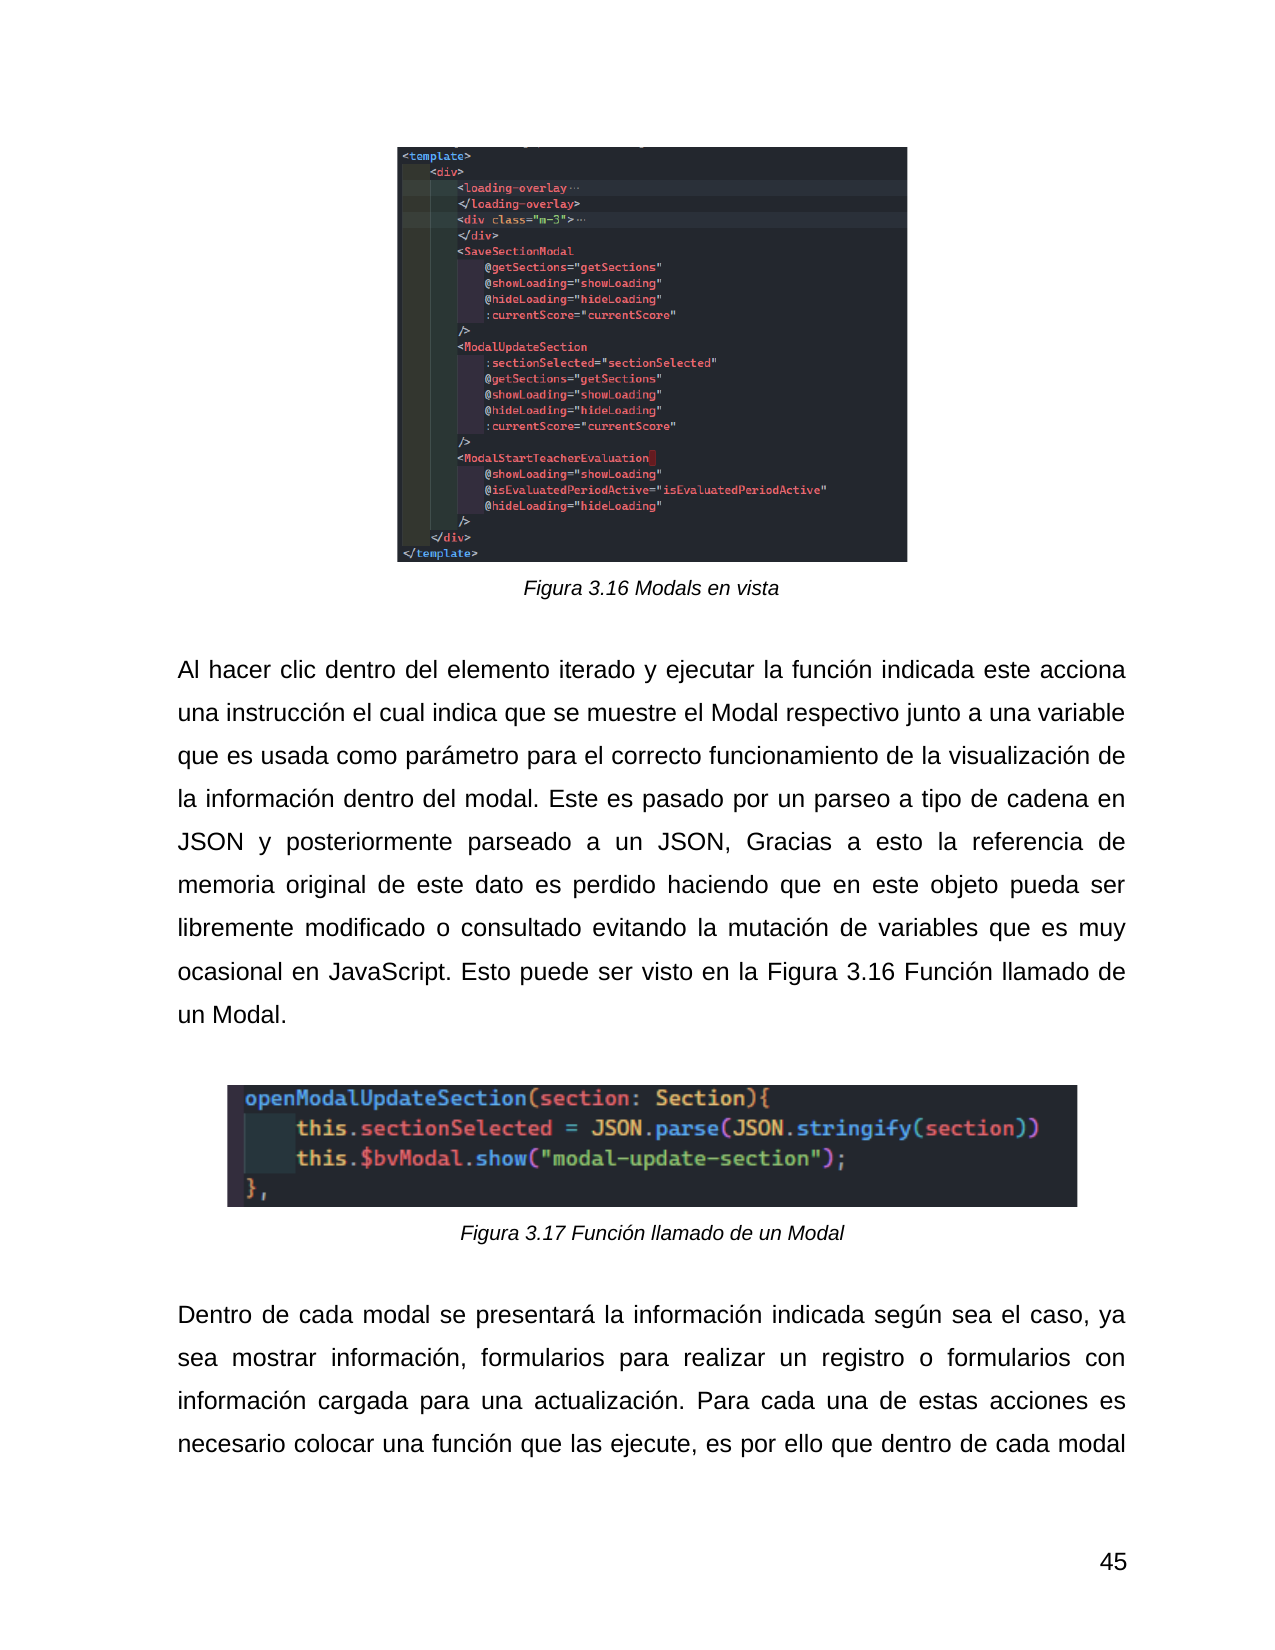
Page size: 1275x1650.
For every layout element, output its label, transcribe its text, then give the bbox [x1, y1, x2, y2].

picture [227, 1085, 1078, 1207]
text Al hacer clic dentro del elemento iterado y ejecutar la función indicada este acciona una instrucción el cual indica que se muestre el Modal respectivo junto a una variable que es usada como parámetro para el correcto funcionamiento de la visualización de la información dentro del modal. Este es pasado por un parseo a tipo de cadena en JSON y posteriormente parseado a un JSON, Gracias a esto la referencia de memoria original de este dato es perdido haciendo que en este objeto pueda ser libremente modificado o consultado evitando la mutación de variables que es muy ocasional en JavaScript. Esto puede ser visto en la Figura 3.16 Función llamado de un Modal. [177, 654, 1127, 1028]
picture [397, 147, 908, 562]
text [177, 1299, 1127, 1458]
